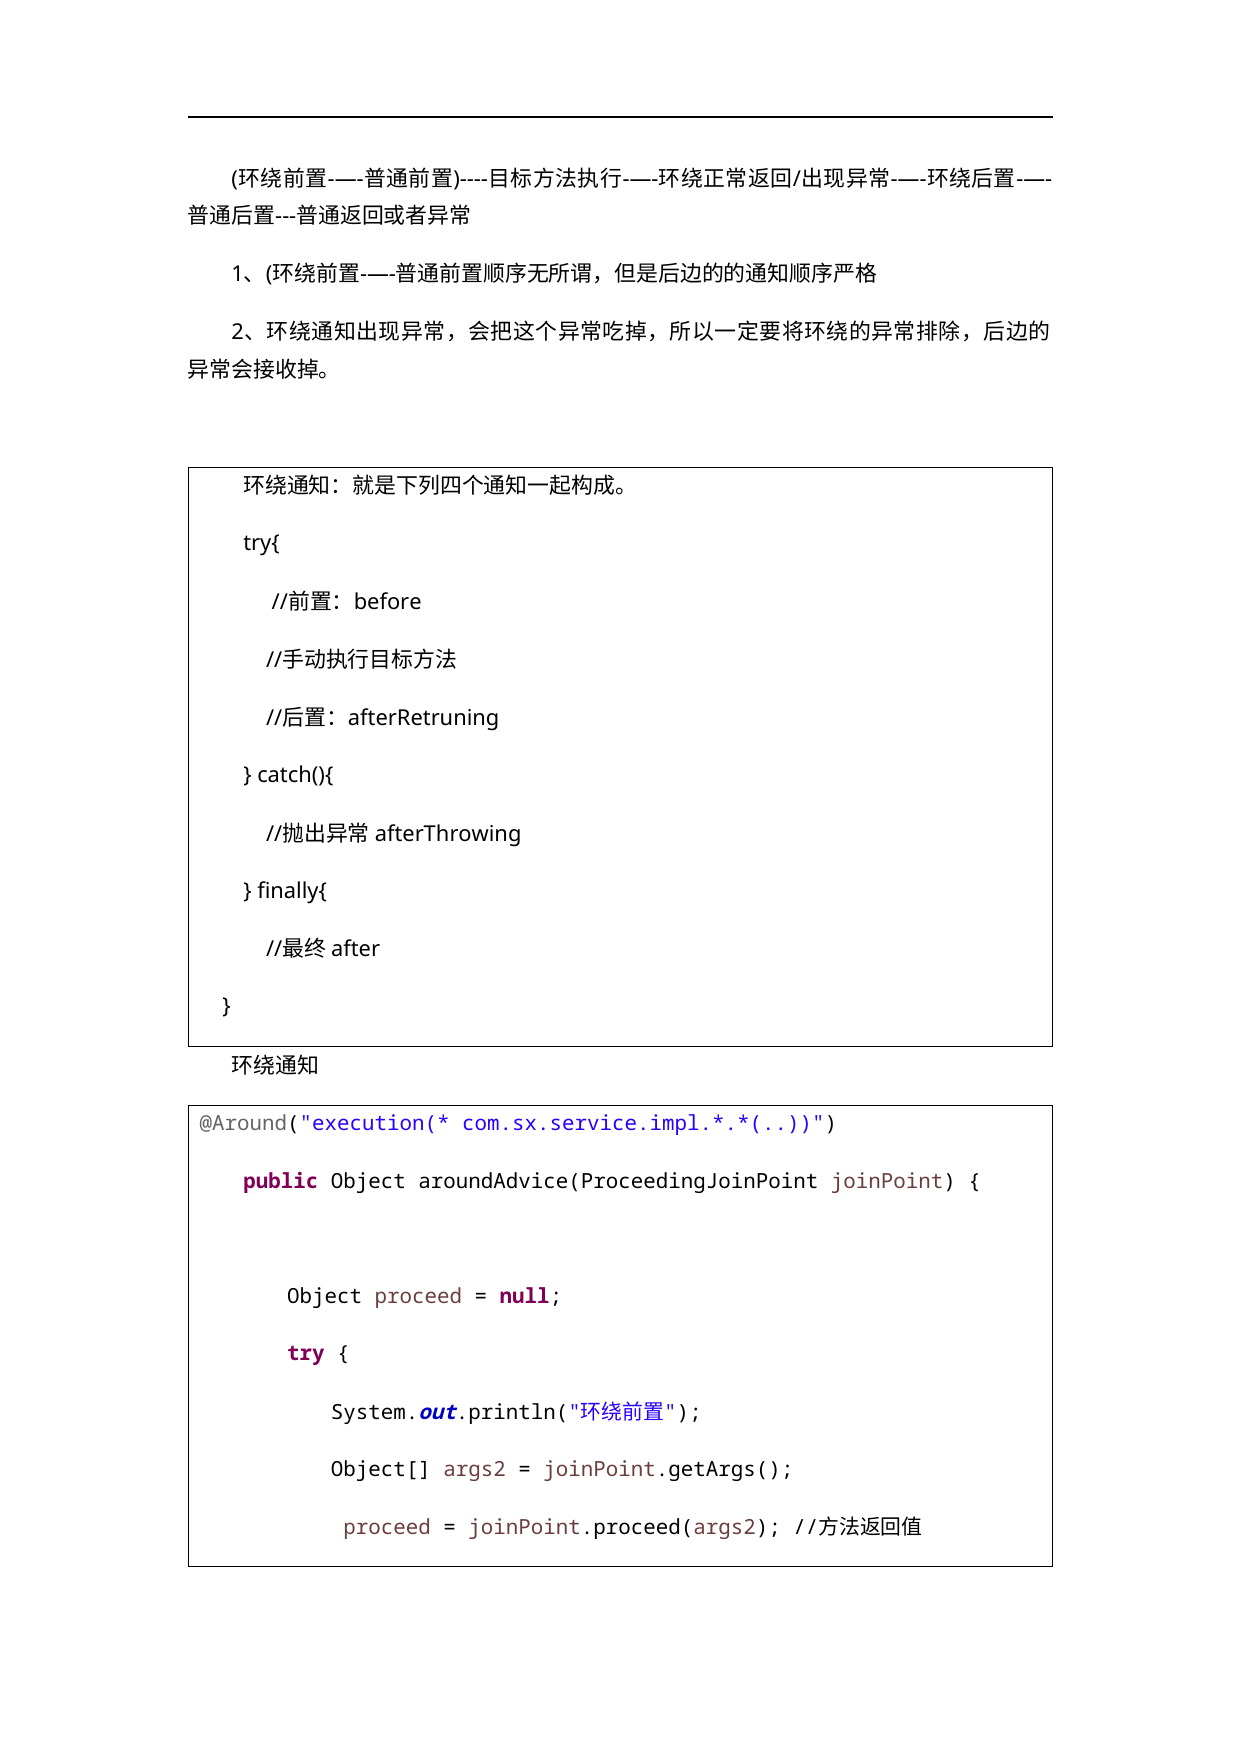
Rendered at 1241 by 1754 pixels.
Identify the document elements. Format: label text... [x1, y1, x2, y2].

text 2、环绕通知出现异常，会把这个异常吃掉，所以一定要将环绕的异常排除，后边的异常会接收掉。 [187, 314, 1053, 384]
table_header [189, 1106, 1052, 1566]
text 1、(环绕前置-—-普通前置顺序无所谓，但是后边的的通知顺序严格 [187, 256, 1053, 288]
table_header 环绕通知：就是下列四个通知一起构成。 try{ //前置：before //手动执行目标方法 //后置：afterRetruning } catch(){ //抛出异常 afterThrowing } finally{ //最终 after } [189, 468, 1052, 1046]
text (环绕前置-—-普通前置)----目标方法执行-—-环绕正常返回/出现异常-—-环绕后置-—-普通后置---普通返回或者异常 [187, 161, 1053, 230]
text 环绕通知 [187, 1047, 1053, 1080]
